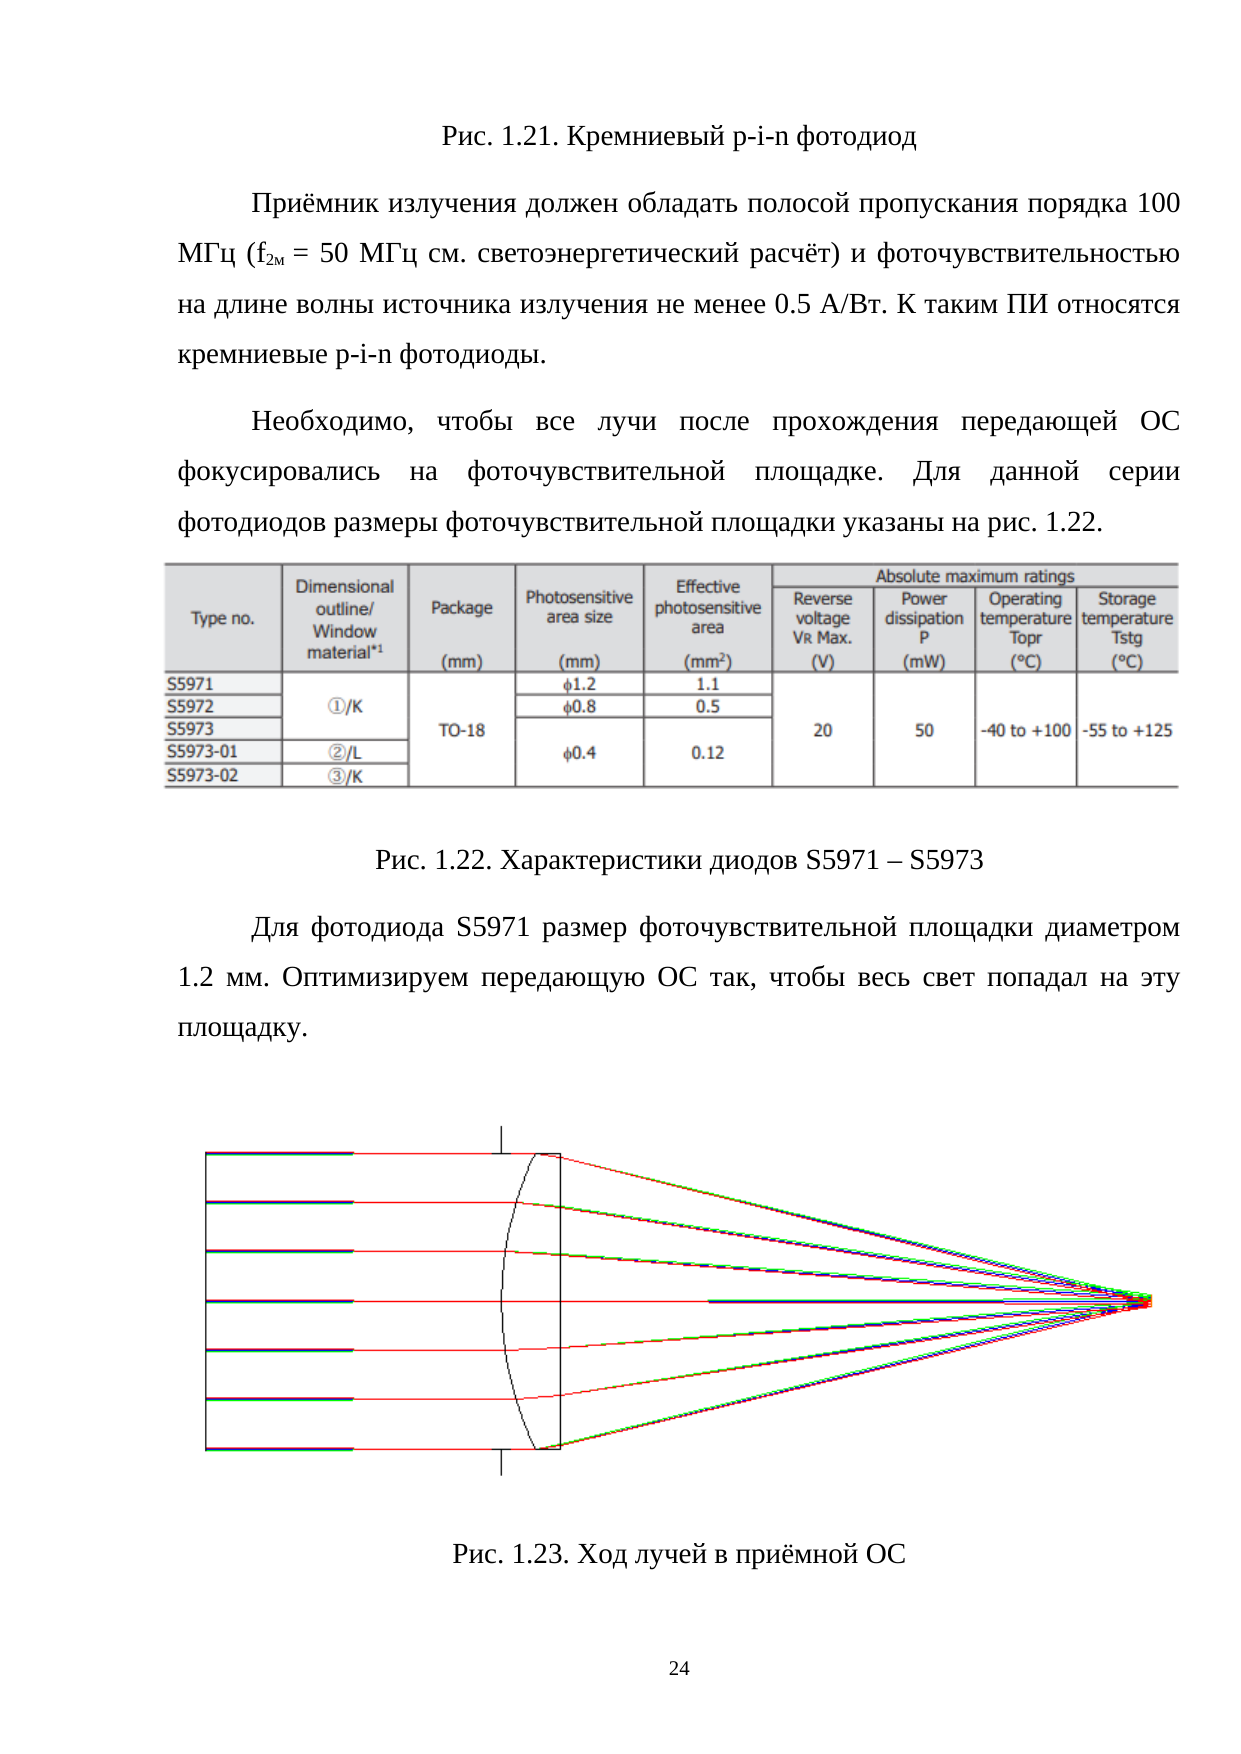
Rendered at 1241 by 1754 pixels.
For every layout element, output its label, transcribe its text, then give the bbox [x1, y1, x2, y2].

text Рис. 1.21. Кремниевый p-i-n фотодиод [177, 118, 1181, 152]
picture [177, 1076, 1178, 1508]
text Для фотодиода S5971 размер фоточувствительной площадки диаметром 1.2 мм. Оптимизируем передающую ОС так, чтобы весь свет попадал на эту площадку. [177, 909, 1181, 1043]
text Рис. 1.22. Характеристики диодов S5971 – S5973 [177, 792, 1181, 875]
text Приёмник излучения должен обладать полосой пропускания порядка 100 МГц (f2м = 50 МГц см. светоэнергетический расчёт) и фоточувствительностью на длине волны источника излучения не менее 0.5 А/Вт. К таким ПИ относятся кремниевые p-i-n фотодиоды. [177, 185, 1181, 369]
picture [158, 560, 1182, 792]
text Необходимо, чтобы все лучи после прохождения передающей ОС фокусировались на фоточувствительной площадке. Для данной серии фотодиодов размеры фоточувствительной площадки указаны на рис. 1.22. [177, 403, 1181, 537]
text Рис. 1.23. Ход лучей в приёмной ОС [177, 1536, 1181, 1570]
